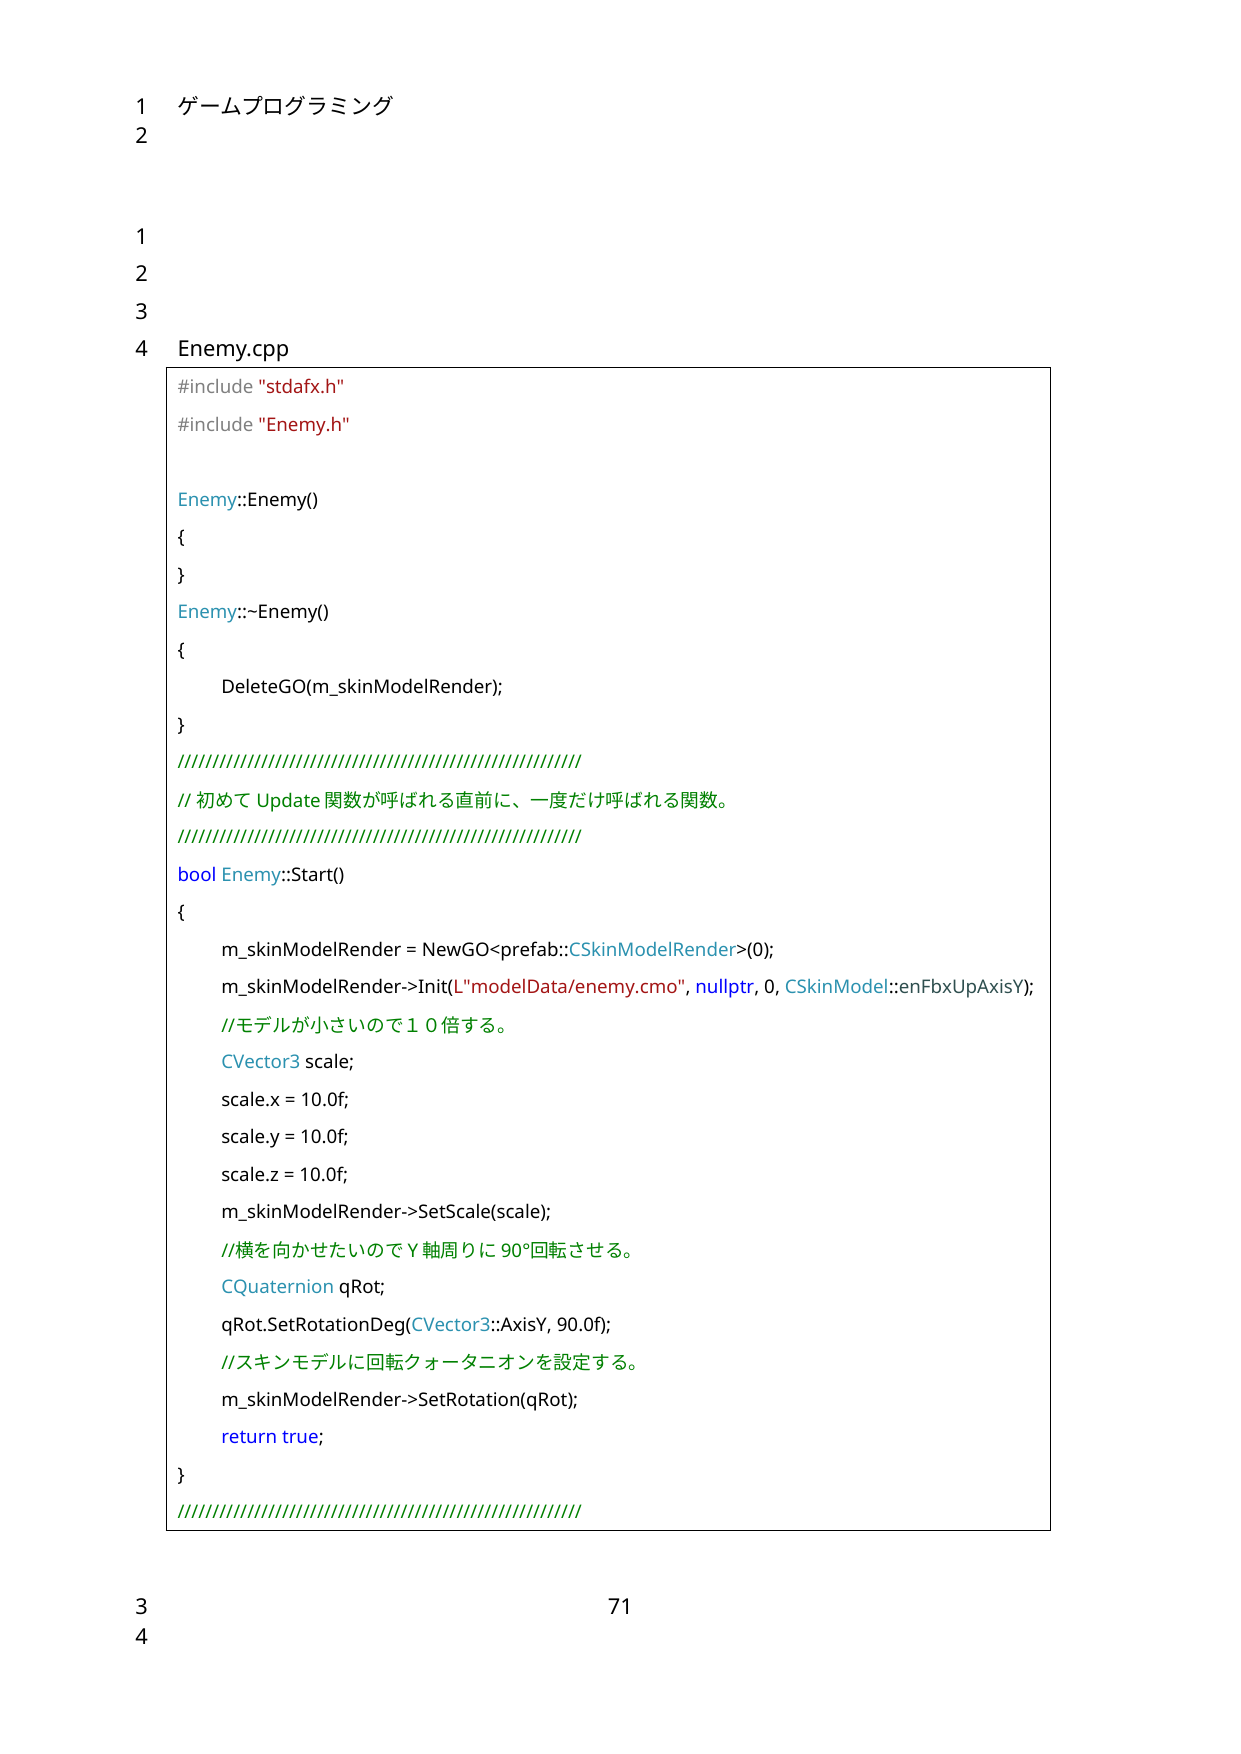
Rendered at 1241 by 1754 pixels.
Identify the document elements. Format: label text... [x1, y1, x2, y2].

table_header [167, 368, 1050, 1530]
text Enemy.cpp [177, 329, 1063, 367]
